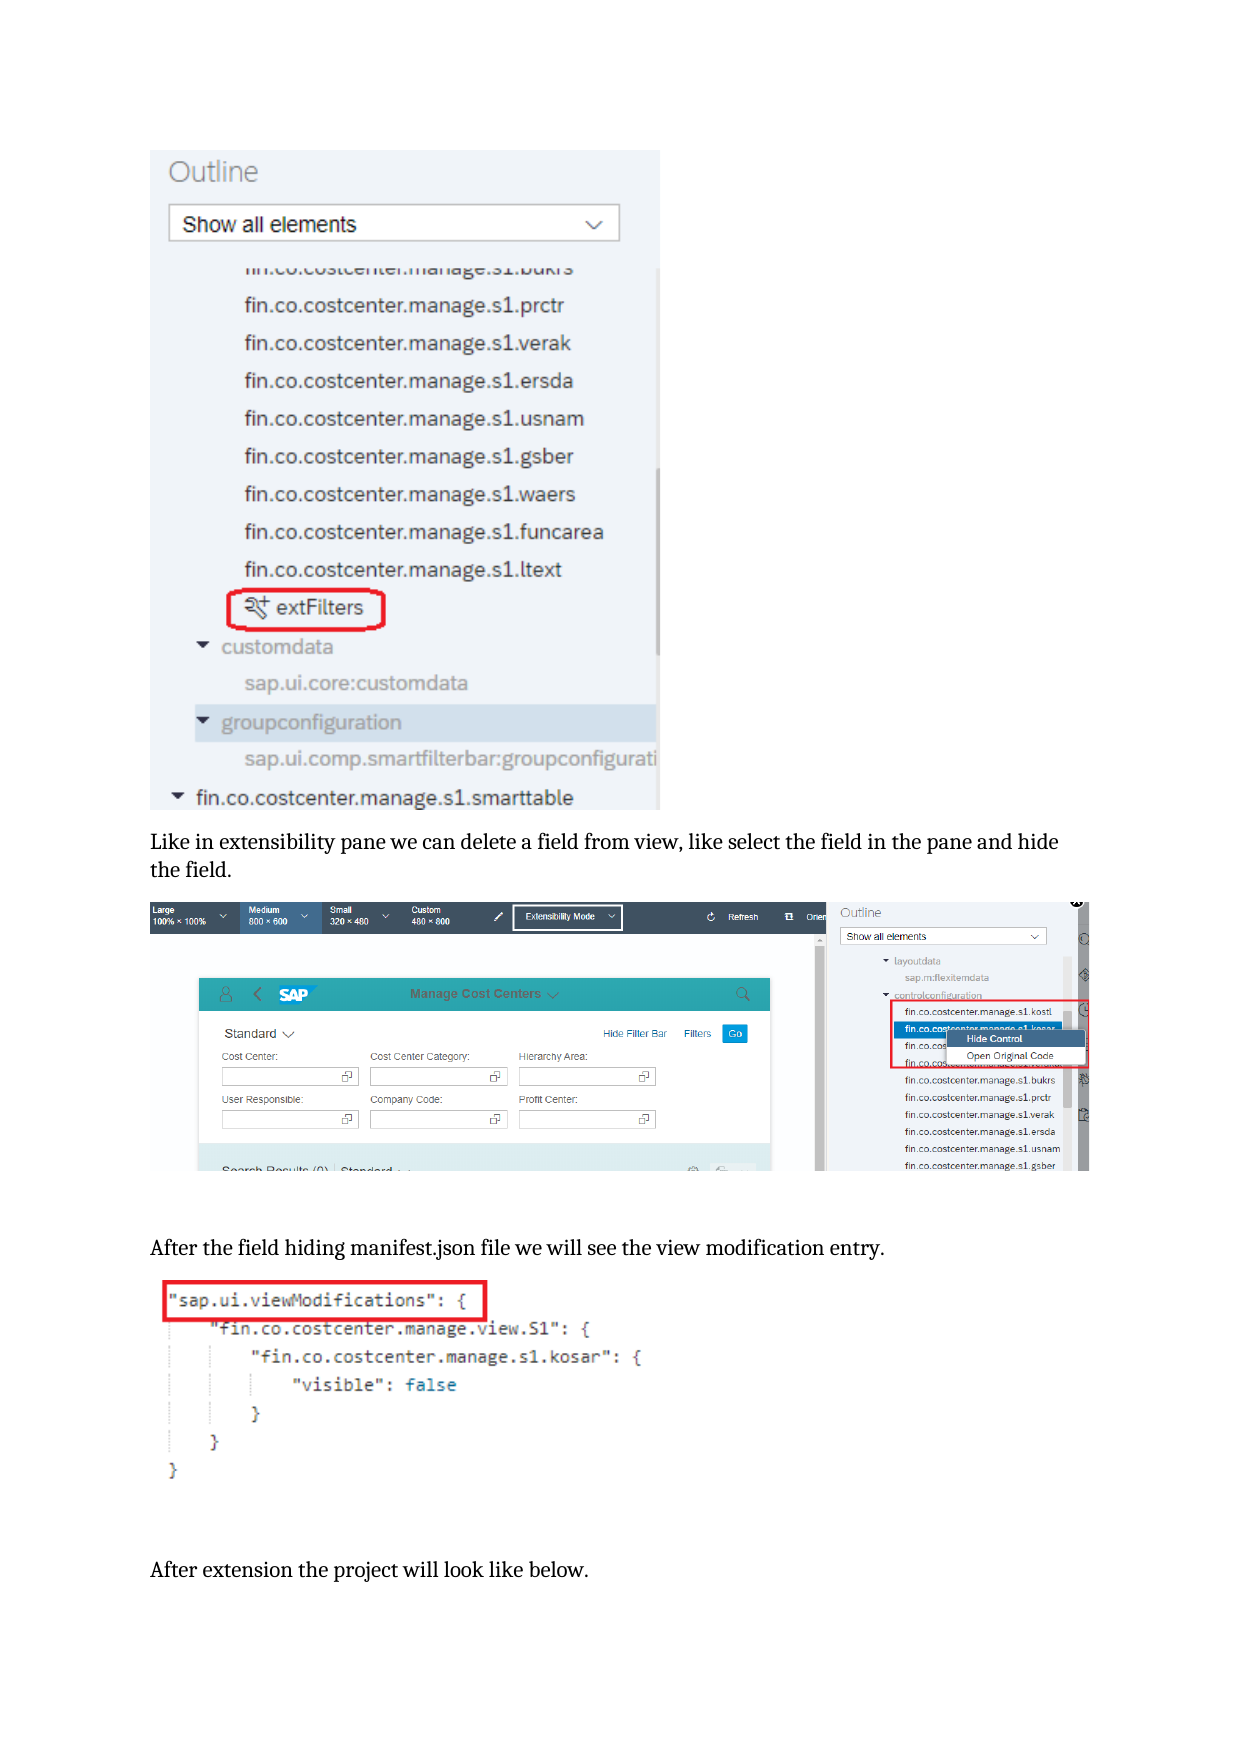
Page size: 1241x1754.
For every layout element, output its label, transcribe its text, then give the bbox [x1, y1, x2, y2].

picture [150, 1280, 672, 1493]
picture [150, 902, 1090, 1171]
text Like in extensibility pane we can delete a field from view, like select the field in the pane and hide the field. [150, 829, 1090, 884]
picture [150, 150, 661, 810]
text After extension the project will look like below. [150, 1557, 1090, 1583]
text After the field hiding manifest.json file we will see the view modification entry. [150, 1235, 1090, 1261]
